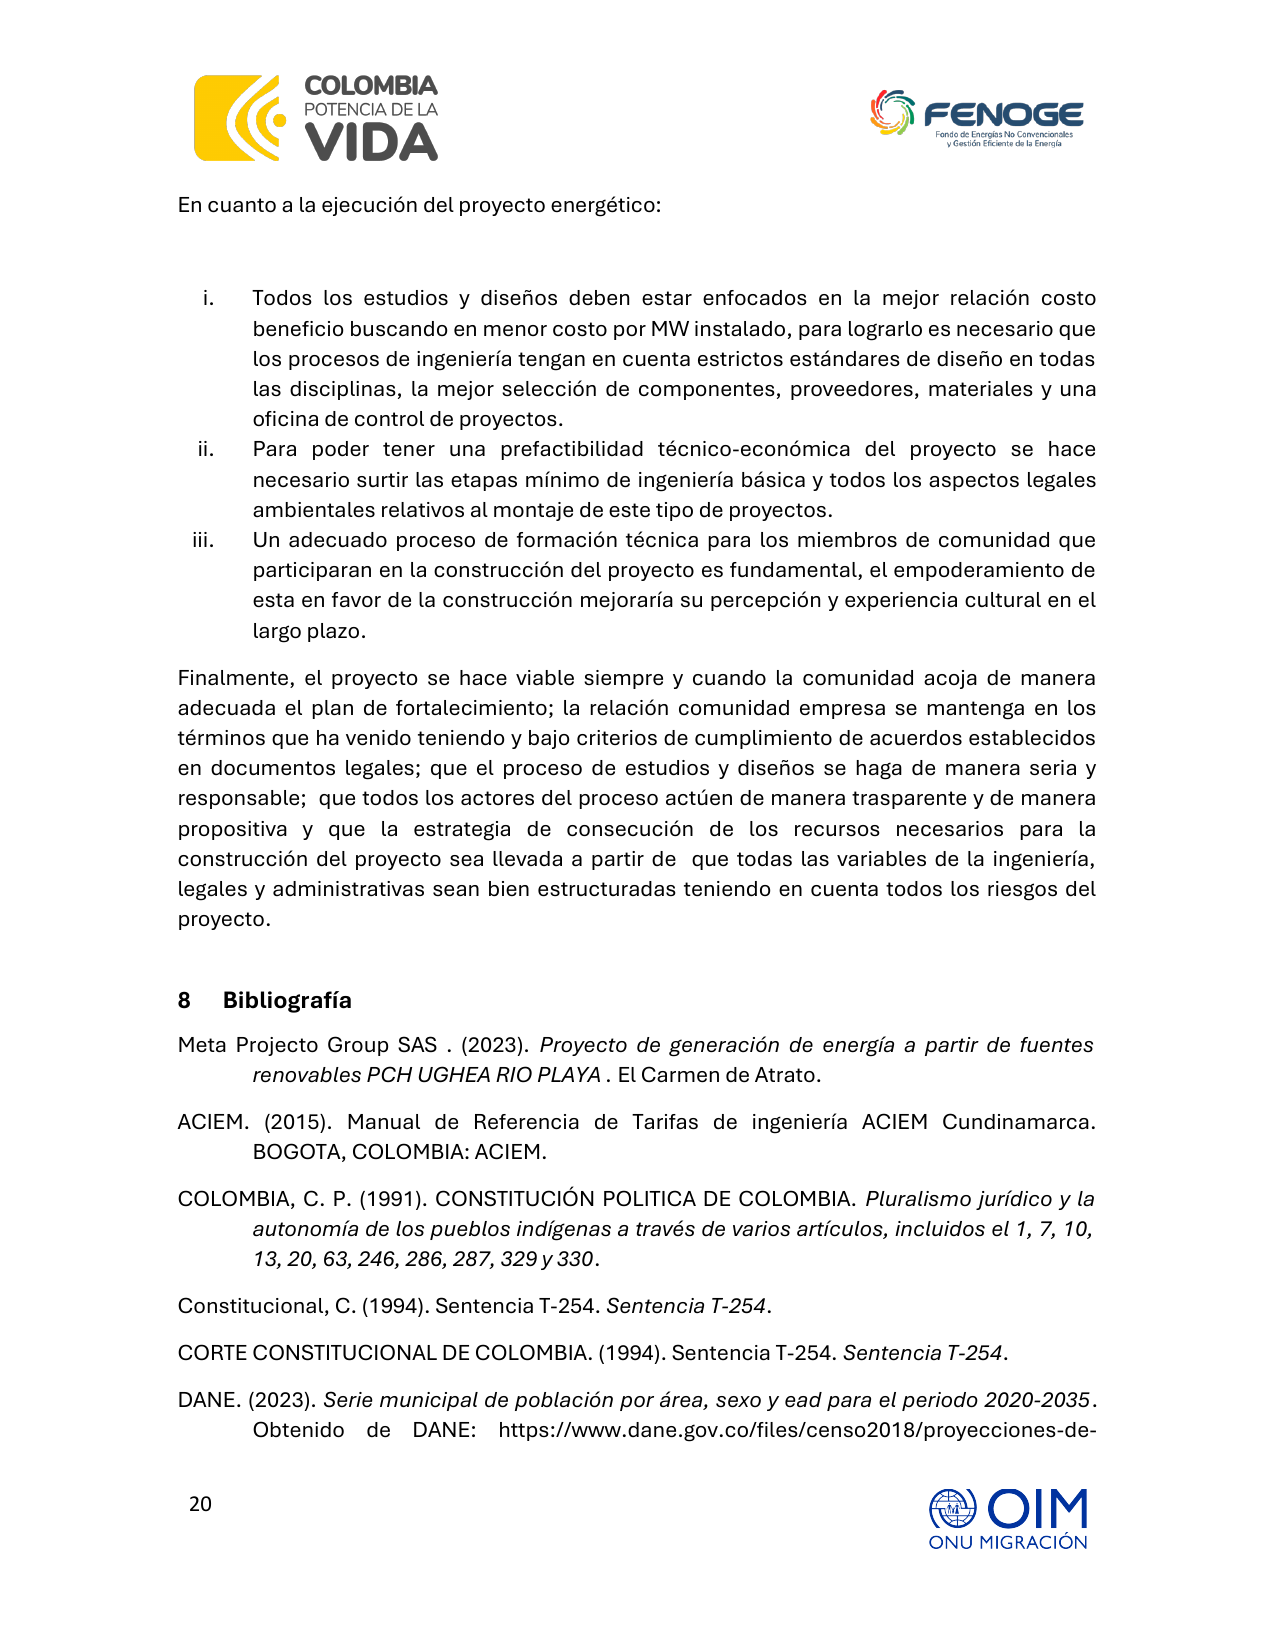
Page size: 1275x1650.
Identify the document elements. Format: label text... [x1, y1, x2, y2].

list Para poder tener una prefactibilidad técnico-económica del proyecto se hace necesario surtir las etapas mínimo de ingeniería básica y todos los aspectos legales ambientales relativos al montaje de este tipo de proyectos. [215, 435, 1098, 524]
picture [869, 88, 1086, 148]
picture [188, 73, 444, 163]
list Todos los estudios y diseños deben estar enfocados en la mejor relación costo beneficio buscando en menor costo por MW instalado, para lograrlo es necesario que los procesos de ingeniería tengan en cuenta estrictos estándares de diseño en todas las disciplinas, la mejor selección de componentes, proveedores, materiales y una oficina de control de proyectos. [215, 284, 1098, 433]
text En cuanto a la ejecución del proyecto energético: [177, 190, 1098, 218]
list Un adecuado proceso de formación técnica para los miembros de comunidad que participaran en la construcción del proyecto es fundamental, el empoderamiento de esta en favor de la construcción mejoraría su percepción y experiencia cultural en el largo plazo. [215, 526, 1098, 644]
text Finalmente, el proyecto se hace viable siempre y cuando la comunidad acoja de manera adecuada el plan de fortalecimiento; la relación comunidad empresa se mantenga en los términos que ha venido teniendo y bajo criterios de cumplimiento de acuerdos establecidos en documentos legales; que el proceso de estudios y diseños se haga de manera seria y responsable; que todos los actores del proceso actúen de manera trasparente y de manera propositiva y que la estrategia de consecución de los recursos necesarios para la construcción del proyecto sea llevada a partir de que todas las variables de la ingeniería, legales y administrativas sean bien estructuradas teniendo en cuenta todos los riesgos del proyecto. [177, 663, 1098, 933]
picture [929, 1489, 1087, 1549]
